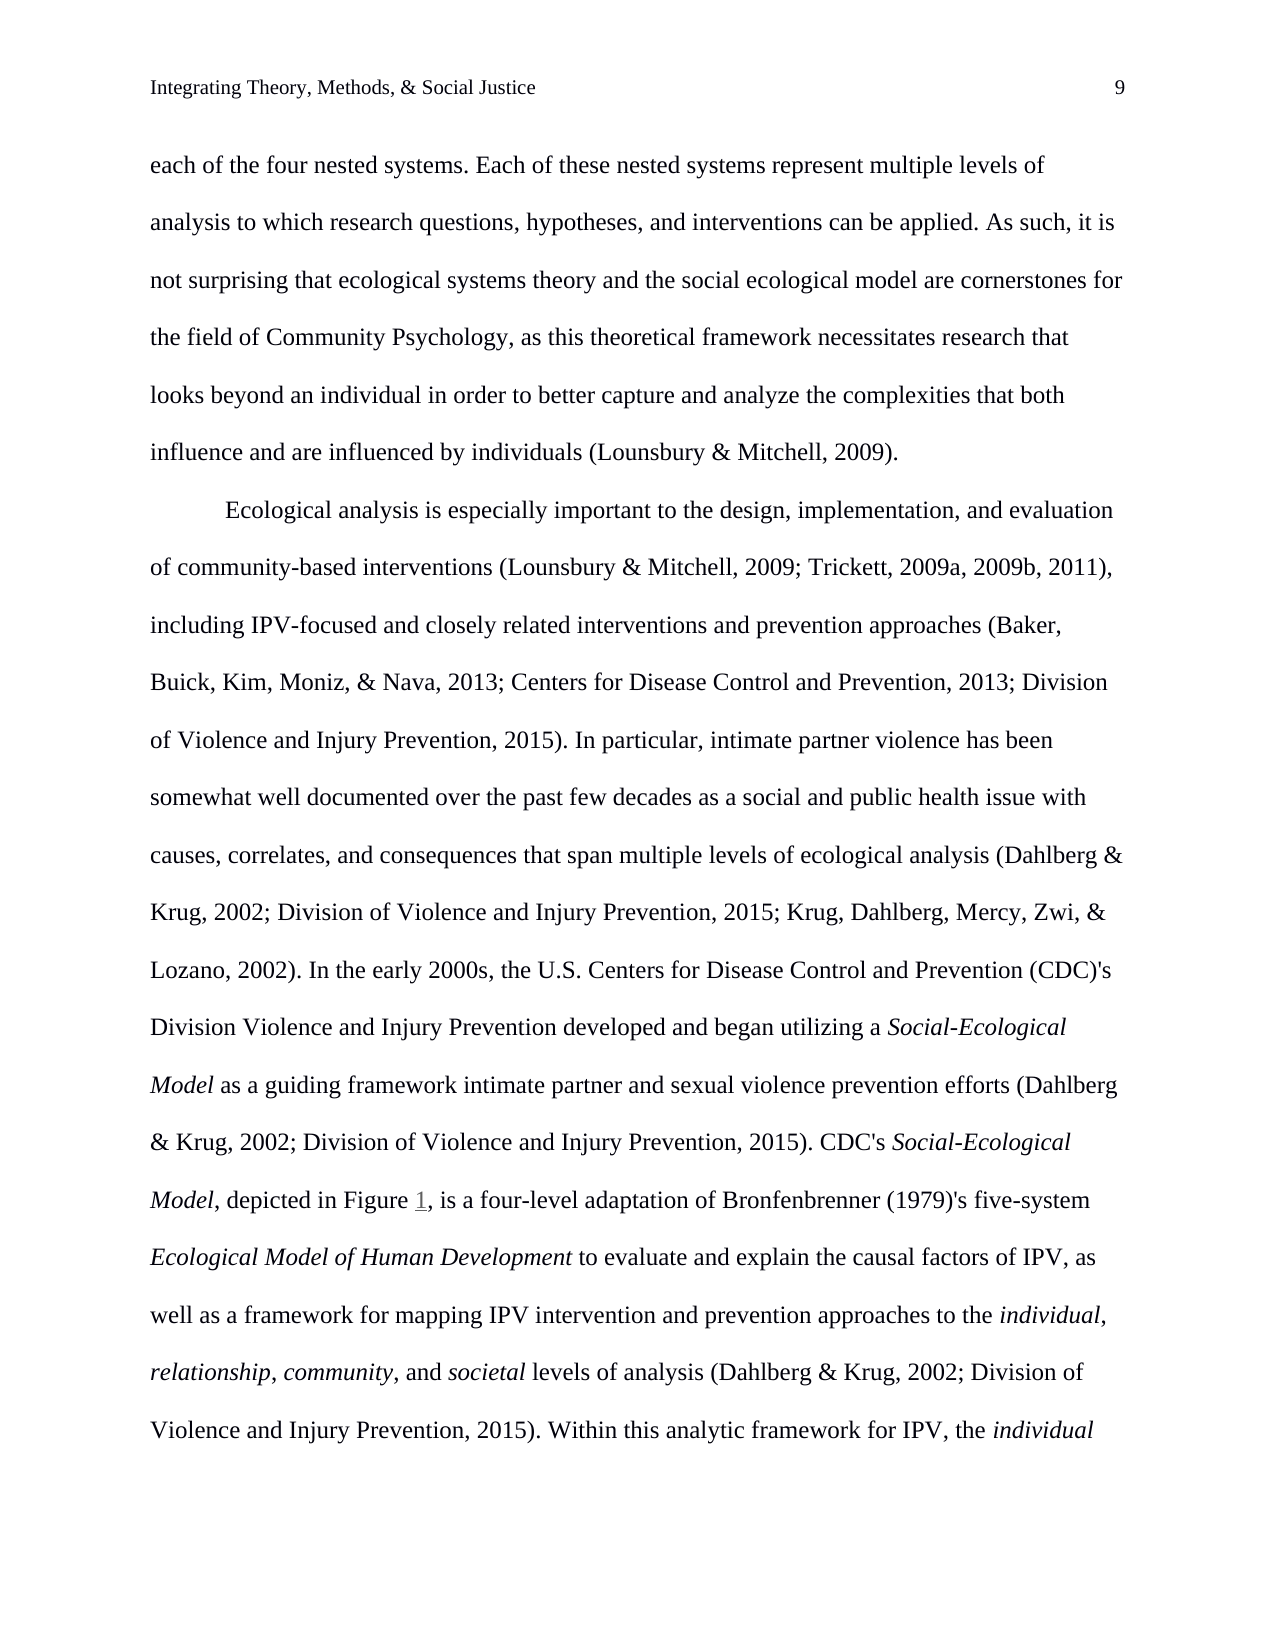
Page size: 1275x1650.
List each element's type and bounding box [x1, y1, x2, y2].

text [150, 150, 1125, 466]
text [150, 495, 1125, 1444]
